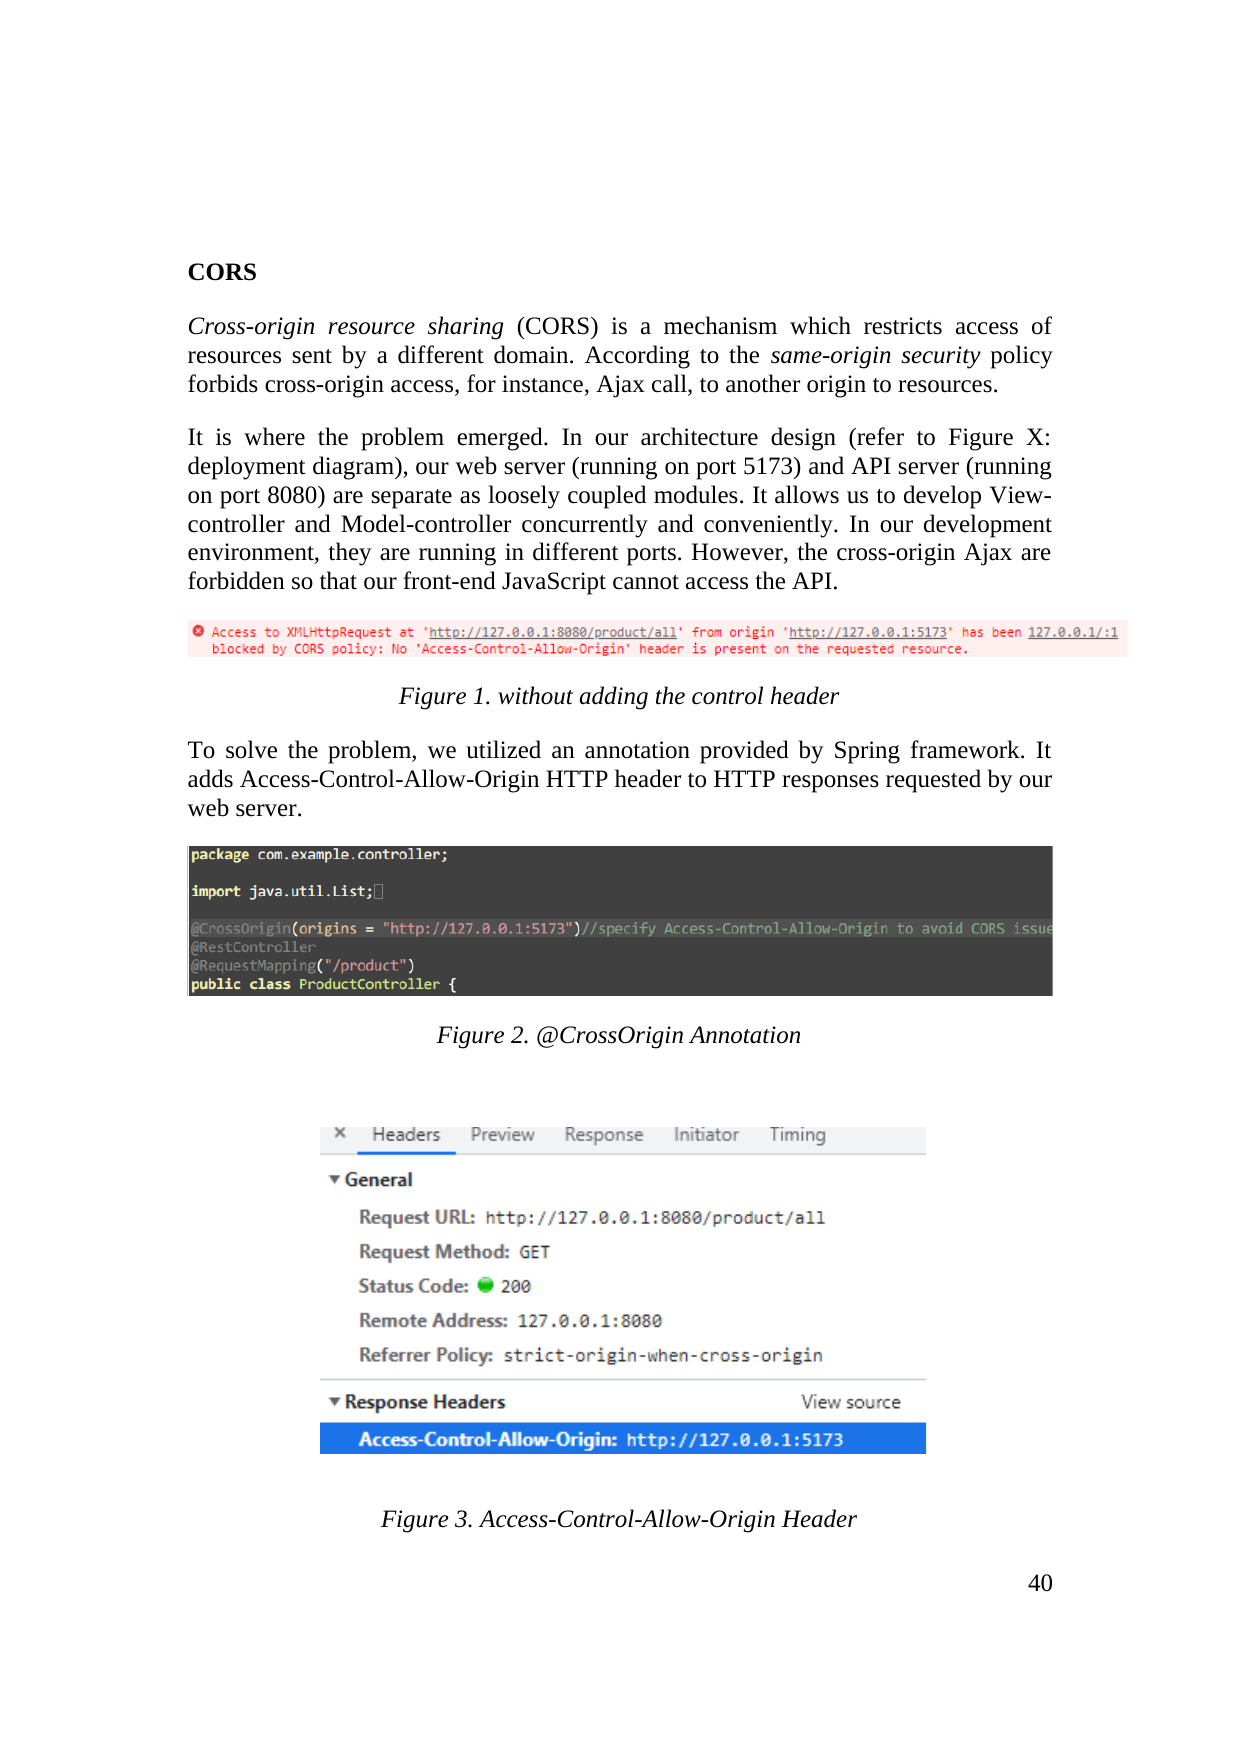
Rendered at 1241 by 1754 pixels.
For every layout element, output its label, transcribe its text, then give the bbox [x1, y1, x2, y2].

text To solve the problem, we utilized an annotation provided by Spring framework. It adds Access-Control-Allow-Origin HTTP header to HTTP responses requested by our web server. [187, 735, 1053, 821]
picture [320, 1127, 927, 1454]
text It is where the problem emerged. In our architecture design (refer to Figure X: deployment diagram), our web server (running on port 5173) and API server (running on port 8080) are separate as loosely coupled modules. It allows us to develop View-controller and Model-controller concurrently and conveniently. In our development environment, they are running in different ports. However, the cross-origin Ajax are forbidden so that our front-end JavaScript cannot access the API. [187, 422, 1053, 595]
text CORS [187, 257, 1053, 286]
text Figure 2. @CrossOrigin Annotation [187, 1021, 1053, 1049]
picture [187, 620, 1128, 657]
picture [187, 846, 1053, 996]
text Figure 3. Access-Control-Allow-Origin Header [187, 1504, 1053, 1533]
text Cross-origin resource sharing (CORS) is a mechanism which restricts access of resources sent by a different domain. According to the same-origin security policy forbids cross-origin access, for instance, Ajax call, to another origin to resources. [187, 311, 1053, 397]
text Figure 1. without adding the control header [187, 681, 1053, 710]
